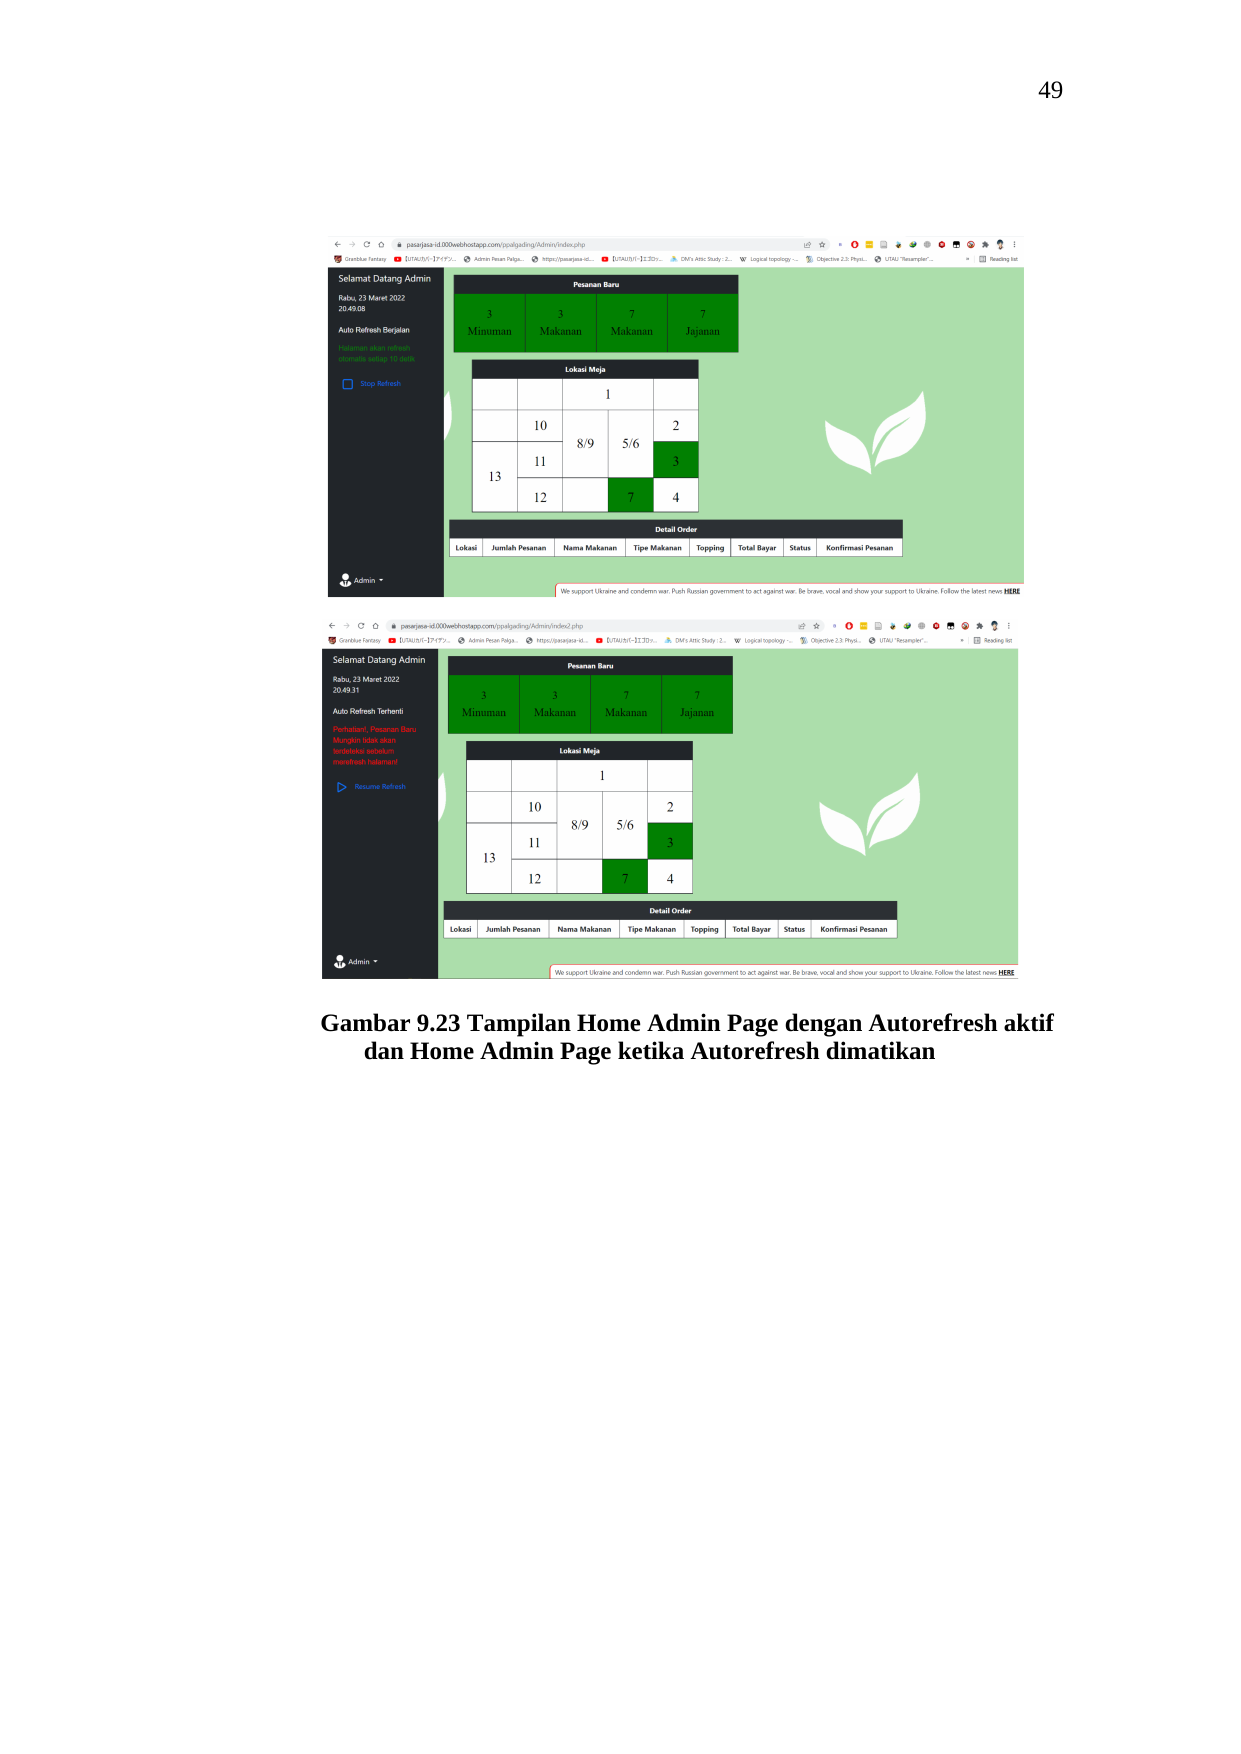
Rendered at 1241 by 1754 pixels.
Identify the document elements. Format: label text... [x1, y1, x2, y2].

picture [322, 236, 1024, 979]
